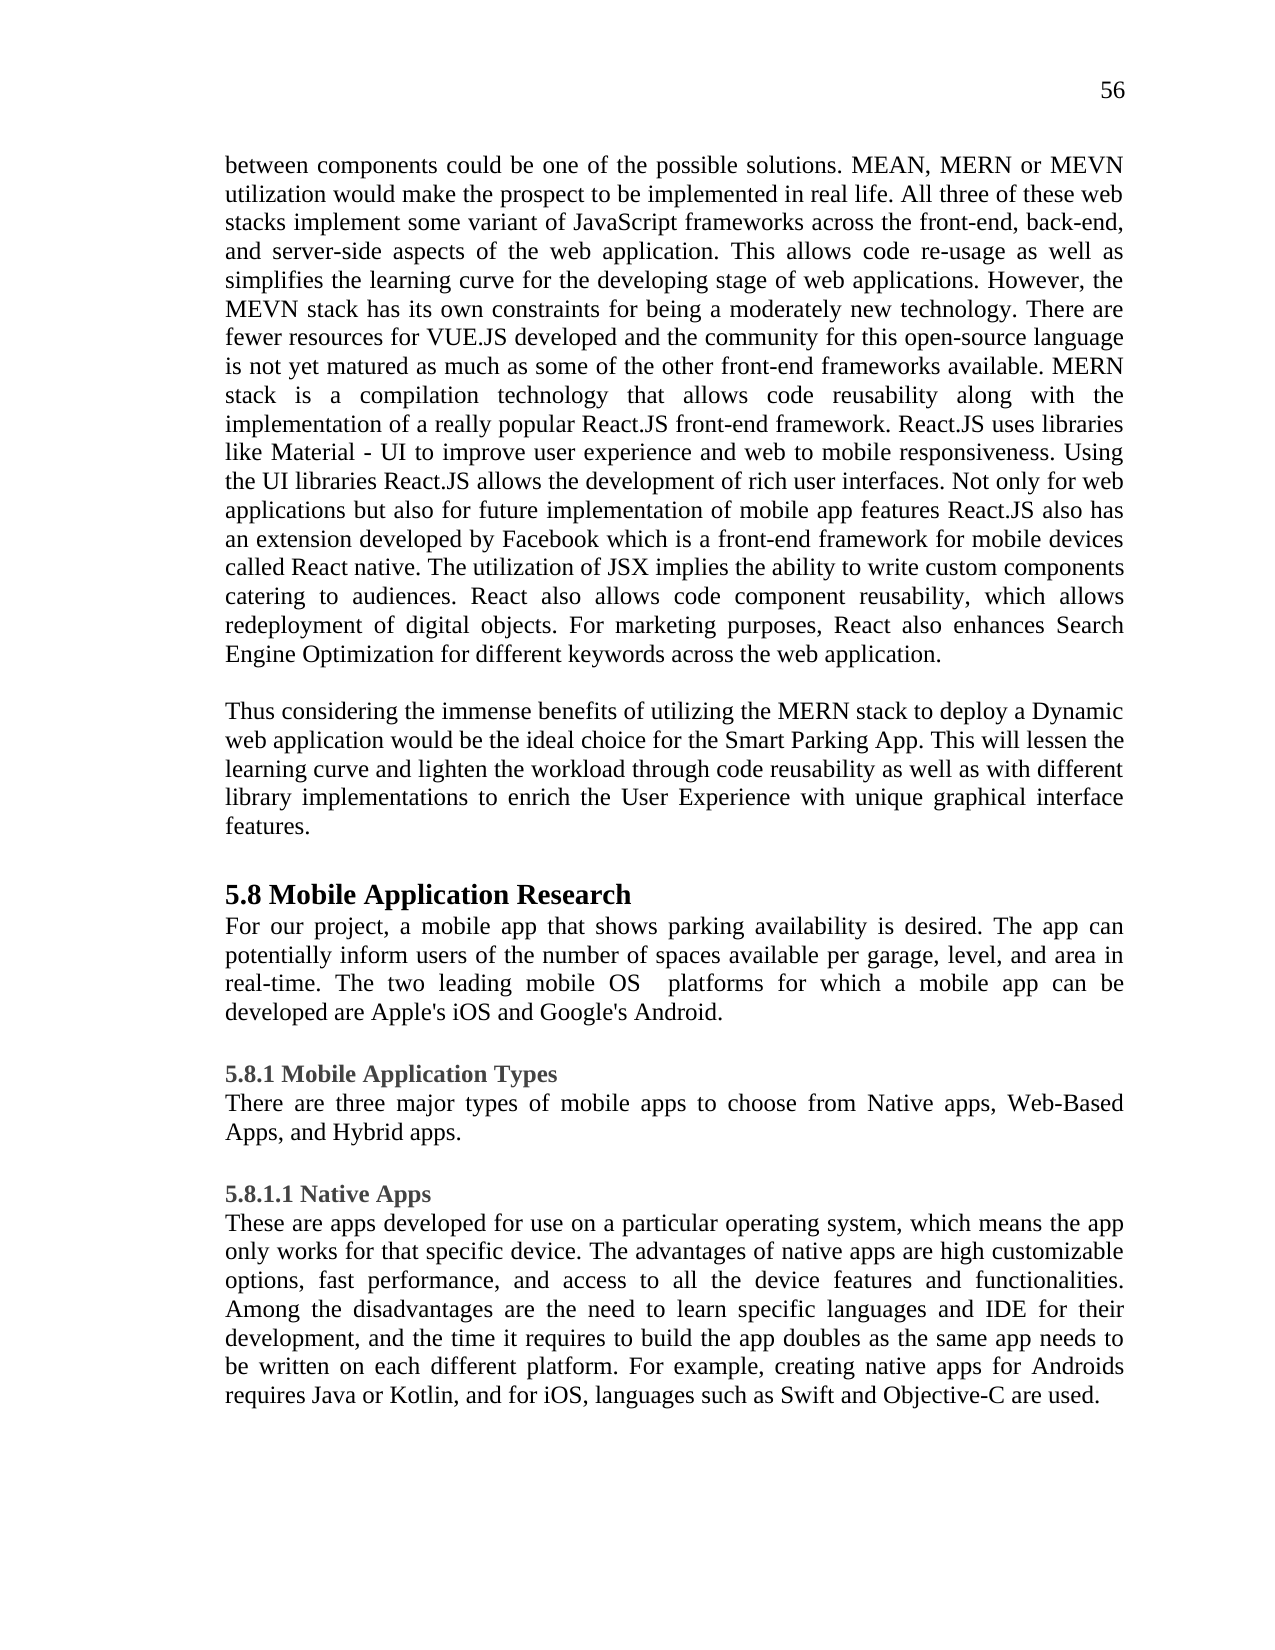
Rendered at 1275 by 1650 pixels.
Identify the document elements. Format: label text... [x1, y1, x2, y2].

text Thus considering the immense benefits of utilizing the MERN stack to deploy a Dynamic web application would be the ideal choice for the Smart Parking App. This will lessen the learning curve and lighten the workload through code reusability as well as with different library implementations to enrich the User Experience with unique graphical interface features. [225, 696, 1125, 840]
subtitle 5.8 Mobile Application Research [225, 877, 1125, 911]
text For our project, a mobile app that shows parking availability is desired. The app can potentially inform users of the number of spaces available per garage, level, and area in real-time. The two leading mobile OS platforms for which a mobile app can be developed are Apple's iOS and Google's Android. [225, 911, 1125, 1026]
subtitle 5.8.1 Mobile Application Types [225, 1059, 1125, 1088]
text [225, 150, 1125, 667]
subtitle 5.8.1.1 Native Apps [225, 1179, 1125, 1208]
text There are three major types of mobile apps to choose from Native apps, Web-Based Apps, and Hybrid apps. [225, 1088, 1125, 1146]
text These are apps developed for use on a particular operating system, which means the app only works for that specific device. The advantages of native apps are high customizable options, fast performance, and access to all the device features and functionalities. Among the disadvantages are the need to learn specific languages and IDE for their development, and the time it requires to build the app doubles as the same app needs to be written on each different platform. For example, creating native apps for Androids requires Java or Kotlin, and for iOS, languages such as Swift and Objective-C are used. [225, 1208, 1125, 1409]
